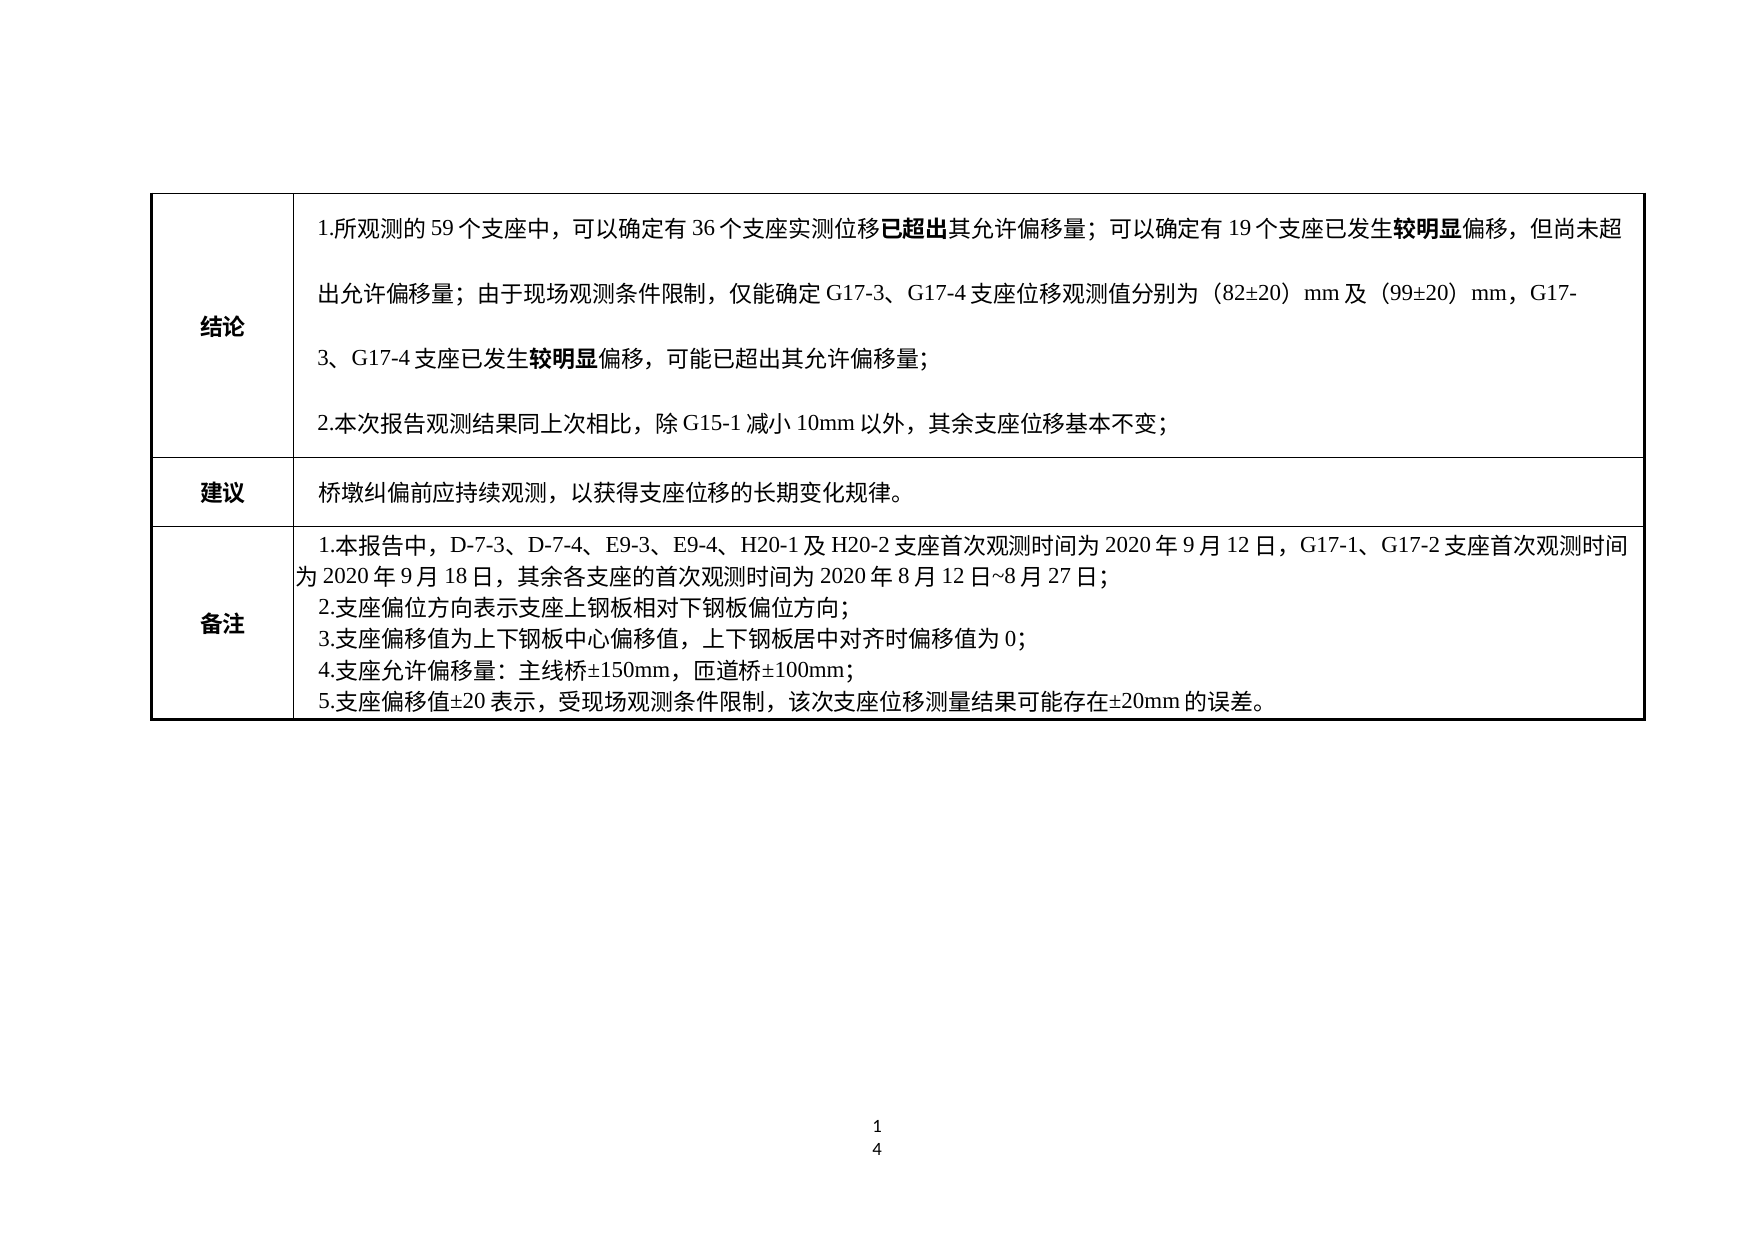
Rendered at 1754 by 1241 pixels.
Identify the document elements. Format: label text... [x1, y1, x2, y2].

table_cell 桥墩纠偏前应持续观测，以获得支座位移的长期变化规律。 [294, 458, 1643, 526]
table_cell 1.所观测的59个支座中，可以确定有36个支座实测位移已超出其允许偏移量；可以确定有19个支座已发生较明显偏移，但尚未超出允许偏移量；由于现场观测条件限制，仅能确定G17-3、G17-4支座位移观测值分别为（82±20）mm及（99±20）mm，G17-3、G17-4支座已发生较明显偏移，可能已超出其允许偏移量； 2.本次报告观测结果同上次相比，除G15-1减小10mm以外，其余支座位移基本不变； [294, 194, 1643, 457]
table_cell 结论 [153, 194, 293, 457]
table_cell 备注 [153, 527, 293, 718]
table_cell 1.本报告中，D-7-3、D-7-4、E9-3、E9-4、H20-1及H20-2支座首次观测时间为2020年9月12日，G17-1、G17-2支座首次观测时间为2020年9月18日，其余各支座的首次观测时间为2020年8月12日~8月27日； 2.支座偏位方向表示支座上钢板相对下钢板偏位方向； 3.支座偏移值为上下钢板中心偏移值，上下钢板居中对齐时偏移值为0； 4.支座允许偏移量：主线桥±150mm，匝道桥±100mm； 5.支座偏移值±20表示，受现场观测条件限制，该次支座位移测量结果可能存在±20mm的误差。 [294, 527, 1643, 718]
table_cell 建议 [153, 458, 293, 526]
